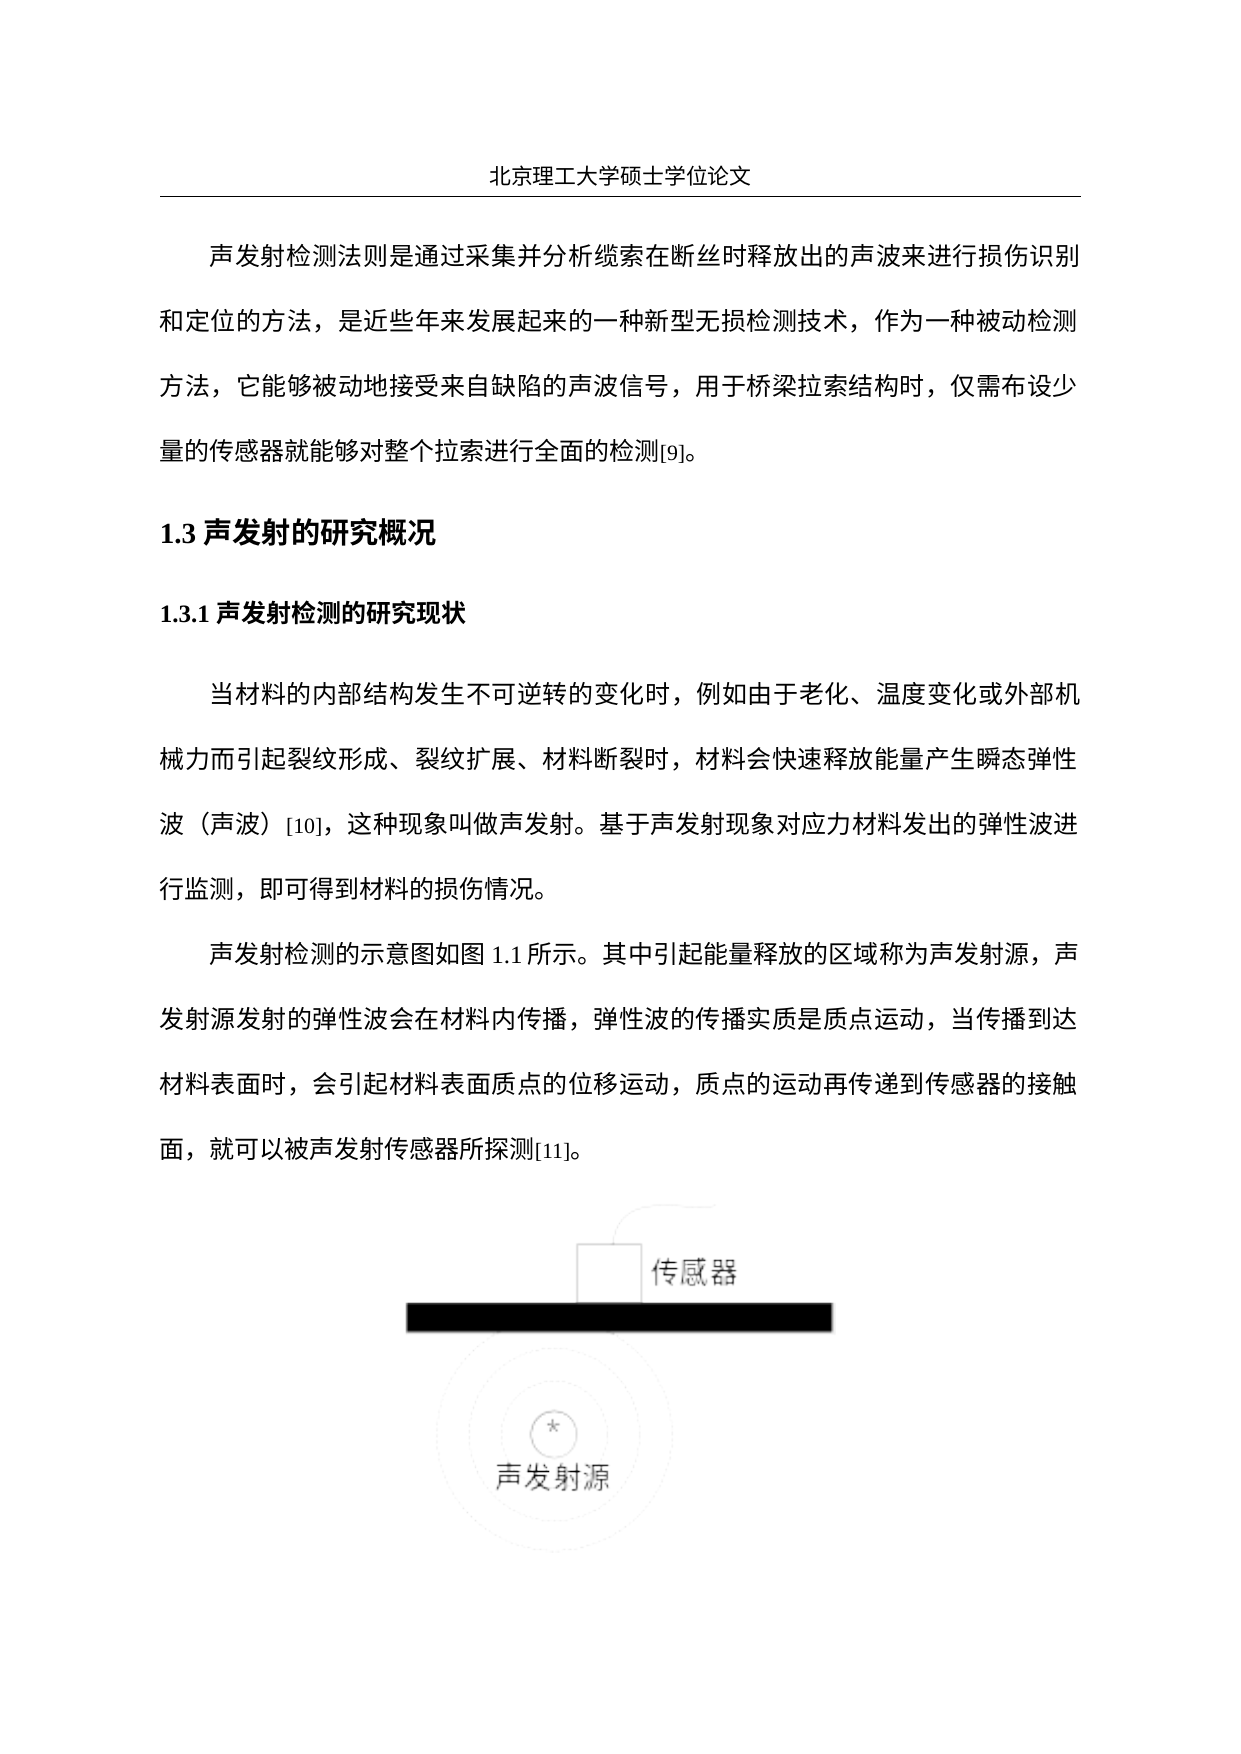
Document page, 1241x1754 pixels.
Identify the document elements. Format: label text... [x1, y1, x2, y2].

text 声发射检测法则是通过采集并分析缆索在断丝时释放出的声波来进行损伤识别和定位的方法，是近些年来发展起来的一种新型无损检测技术，作为一种被动检测方法，它能够被动地接受来自缺陷的声波信号，用于桥梁拉索结构时，仅需布设少量的传感器就能够对整个拉索进行全面的检测[9]。 [159, 222, 1081, 482]
text 1.3 声发射的研究概况 [159, 498, 1081, 563]
text 当材料的内部结构发生不可逆转的变化时，例如由于老化、温度变化或外部机械力而引起裂纹形成、裂纹扩展、材料断裂时，材料会快速释放能量产生瞬态弹性波（声波）[10]，这种现象叫做声发射。基于声发射现象对应力材料发出的弹性波进行监测，即可得到材料的损伤情况。 [159, 661, 1081, 921]
text 1.3.1 声发射检测的研究现状 [159, 579, 1081, 644]
text 声发射检测的示意图如图1.1所示。其中引起能量释放的区域称为声发射源，声发射源发射的弹性波会在材料内传播，弹性波的传播实质是质点运动，当传播到达材料表面时，会引起材料表面质点的位移运动，质点的运动再传递到传感器的接触面，就可以被声发射传感器所探测[11]。 [159, 921, 1081, 1181]
